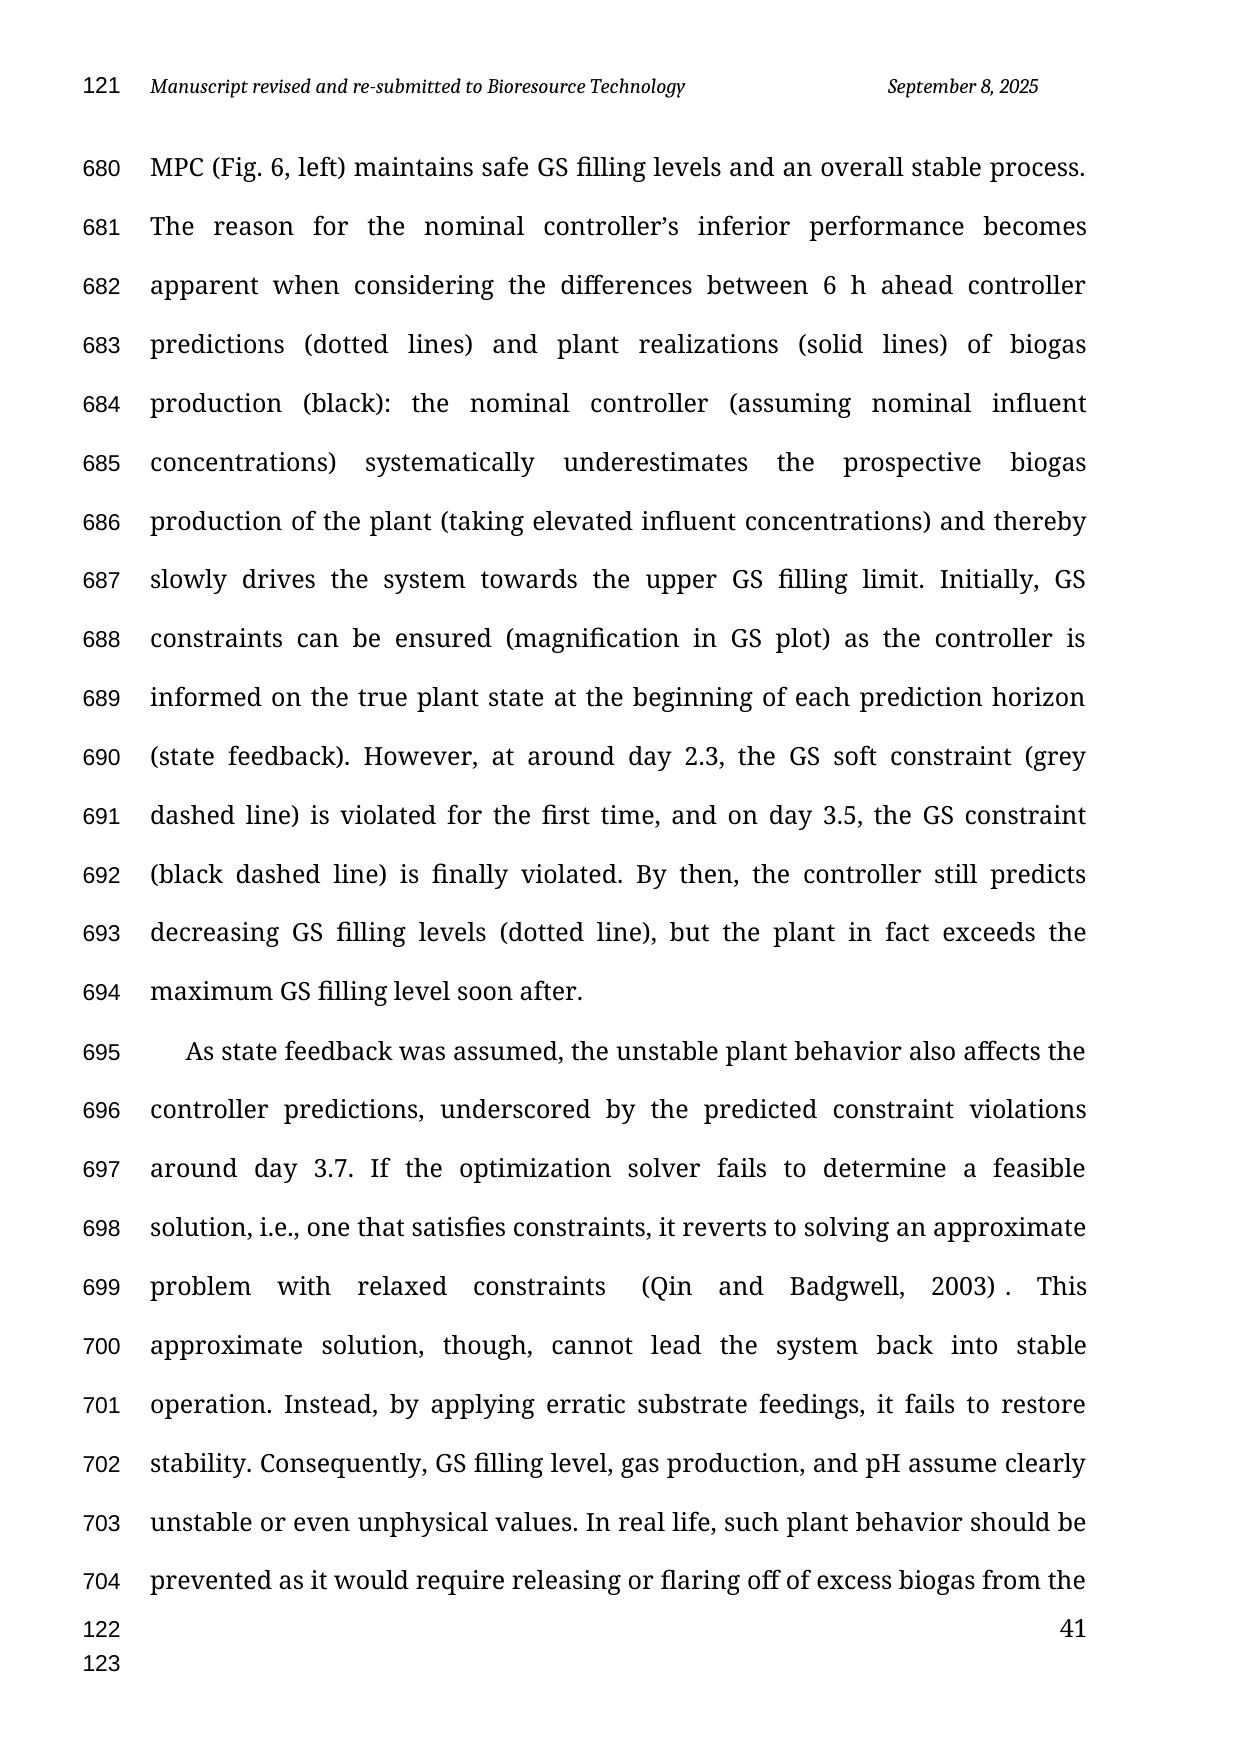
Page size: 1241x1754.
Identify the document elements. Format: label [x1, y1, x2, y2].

text [150, 150, 1087, 1008]
text [150, 1033, 1087, 1597]
